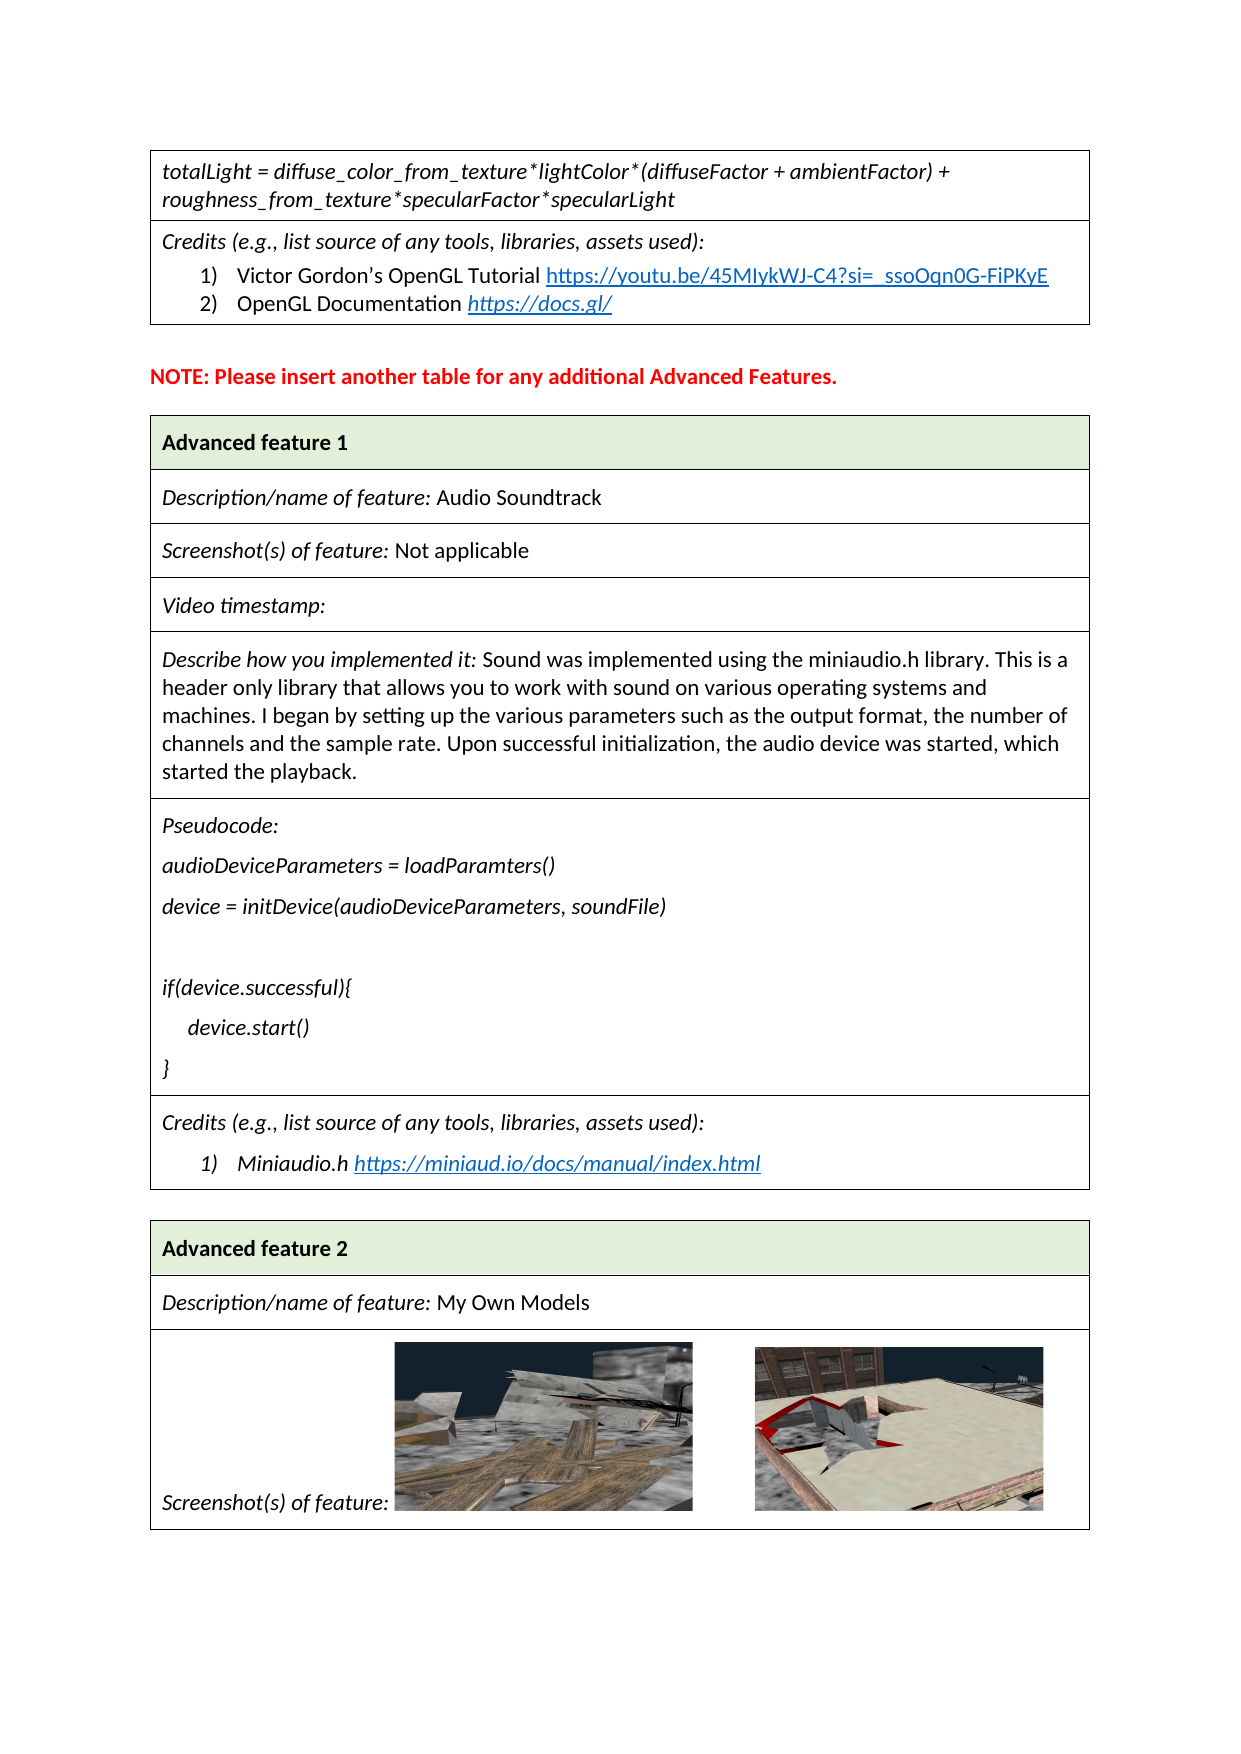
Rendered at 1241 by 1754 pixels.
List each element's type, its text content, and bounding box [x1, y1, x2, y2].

table_cell Credits (e.g., list source of any tools, libraries, assets used): Miniaudio.h https://miniaud.io/docs/manual/index.html [151, 1096, 1089, 1189]
table_cell Pseudocode: audioDeviceParameters = loadParamters() device = initDevice(audioDeviceParameters, soundFile) if(device.successful){ device.start() } [151, 799, 1089, 1094]
table_cell Description/name of feature: My Own Models [151, 1276, 1089, 1328]
picture [394, 1342, 693, 1511]
table_header Advanced feature 2 [151, 1221, 1089, 1274]
table_cell Video timestamp: [151, 578, 1089, 631]
table_cell Description/name of feature: Audio Soundtrack [151, 470, 1089, 523]
table_header Advanced feature 1 [151, 416, 1089, 469]
table_cell Screenshot(s) of feature: Not applicable [151, 524, 1089, 577]
text NOTE: Please insert another table for any additional Advanced Features. [150, 362, 1090, 390]
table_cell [151, 151, 1089, 219]
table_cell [151, 1330, 1089, 1529]
table_cell Credits (e.g., list source of any tools, libraries, assets used): Victor Gordon’s OpenGL Tutorial https://youtu.be/45MIykWJ-C4?si=_ssoOqn0G-FiPKyE OpenGL Documentation https://docs.gl/ [151, 221, 1089, 323]
picture [754, 1347, 1044, 1511]
table_cell Describe how you implemented it: Sound was implemented using the miniaudio.h library. This is a header only library that allows you to work with sound on various operating systems and machines. I began by setting up the various parameters such as the output format, the number of channels and the sample rate. Upon successful initialization, the audio device was started, which started the playback. [151, 632, 1089, 797]
